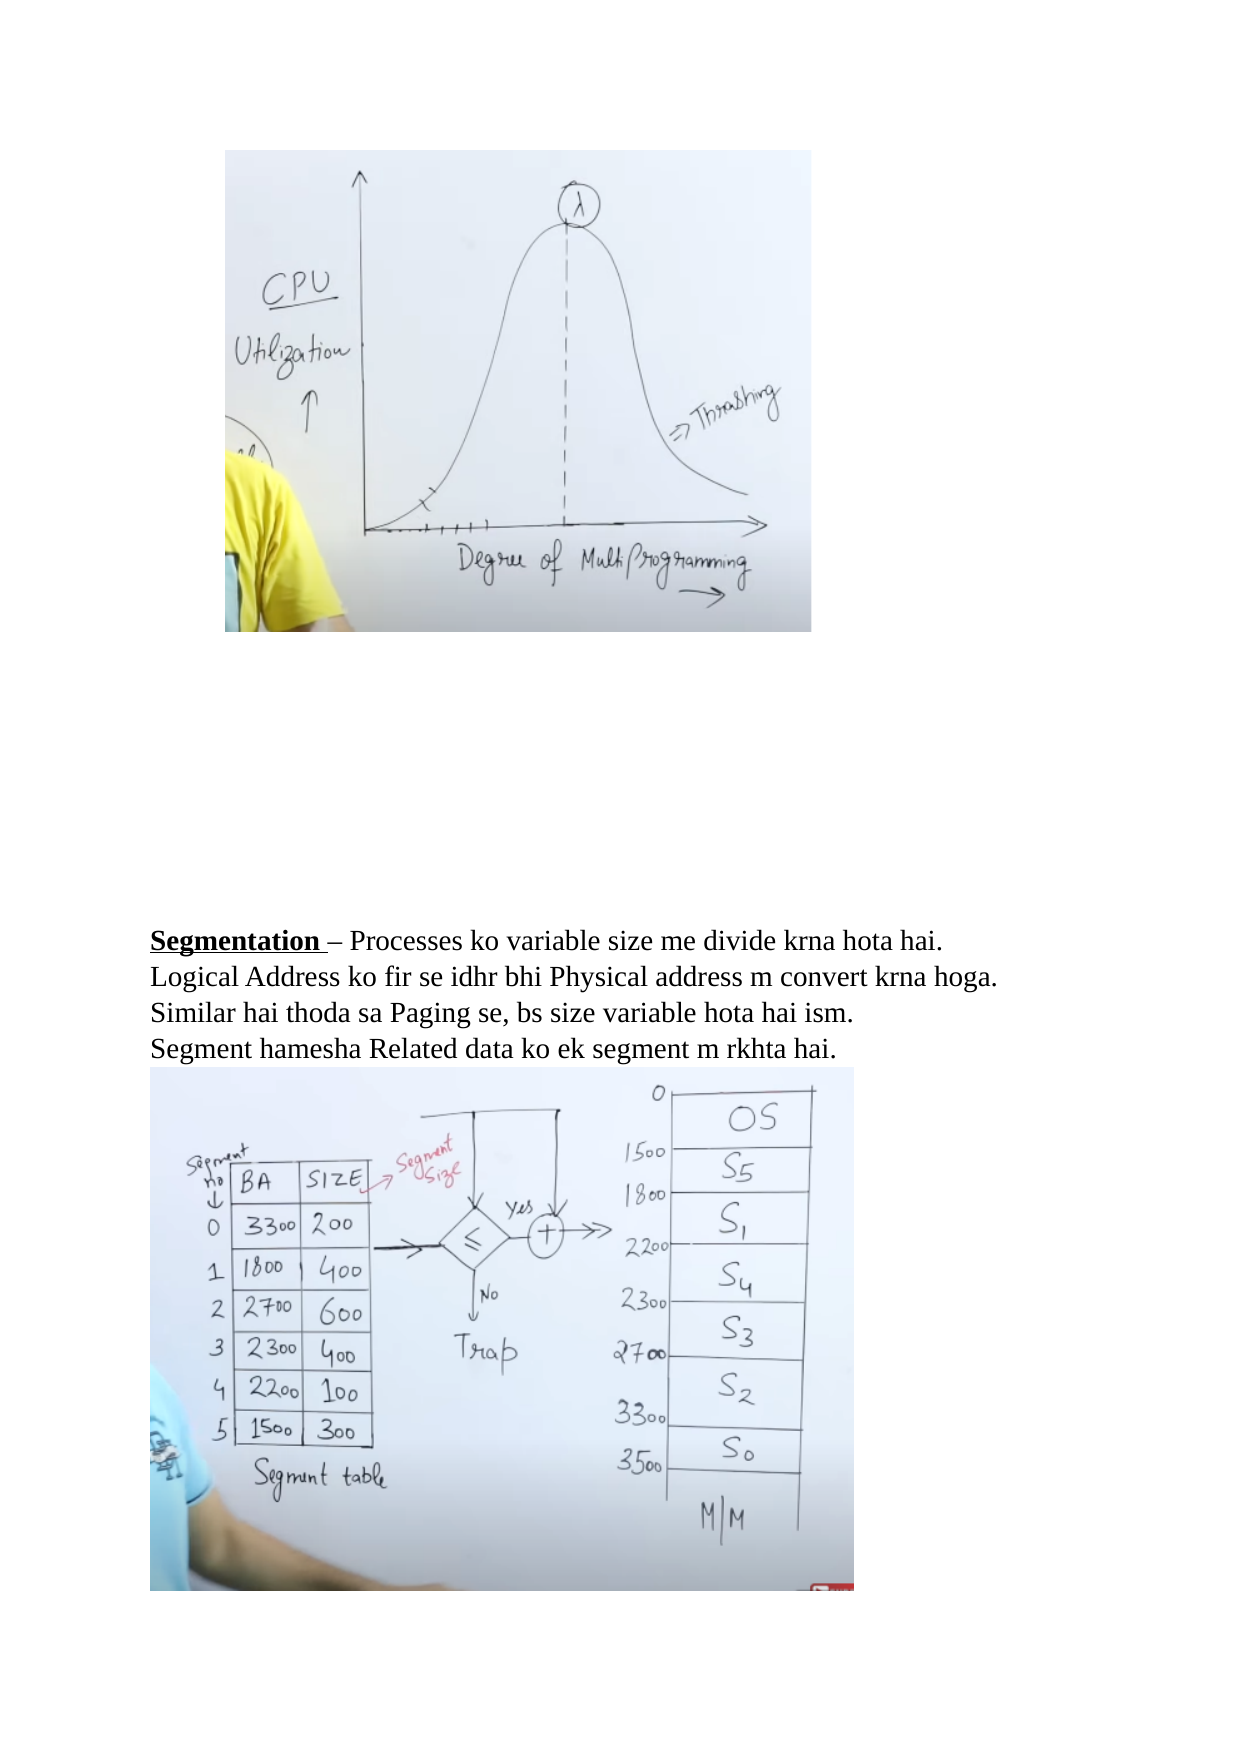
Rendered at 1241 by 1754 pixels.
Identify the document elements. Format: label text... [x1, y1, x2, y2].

text Segmentation – Processes ko variable size me divide krna hota hai. [150, 923, 1090, 956]
picture [150, 1067, 854, 1591]
text Similar hai thoda sa Paging se, bs size variable hota hai ism. [150, 995, 1090, 1028]
text Segment hamesha Related data ko ek segment m rkhta hai. [150, 1031, 1090, 1064]
picture [225, 150, 812, 632]
text Logical Address ko fir se idhr bhi Physical address m convert krna hoga. [150, 959, 1090, 992]
